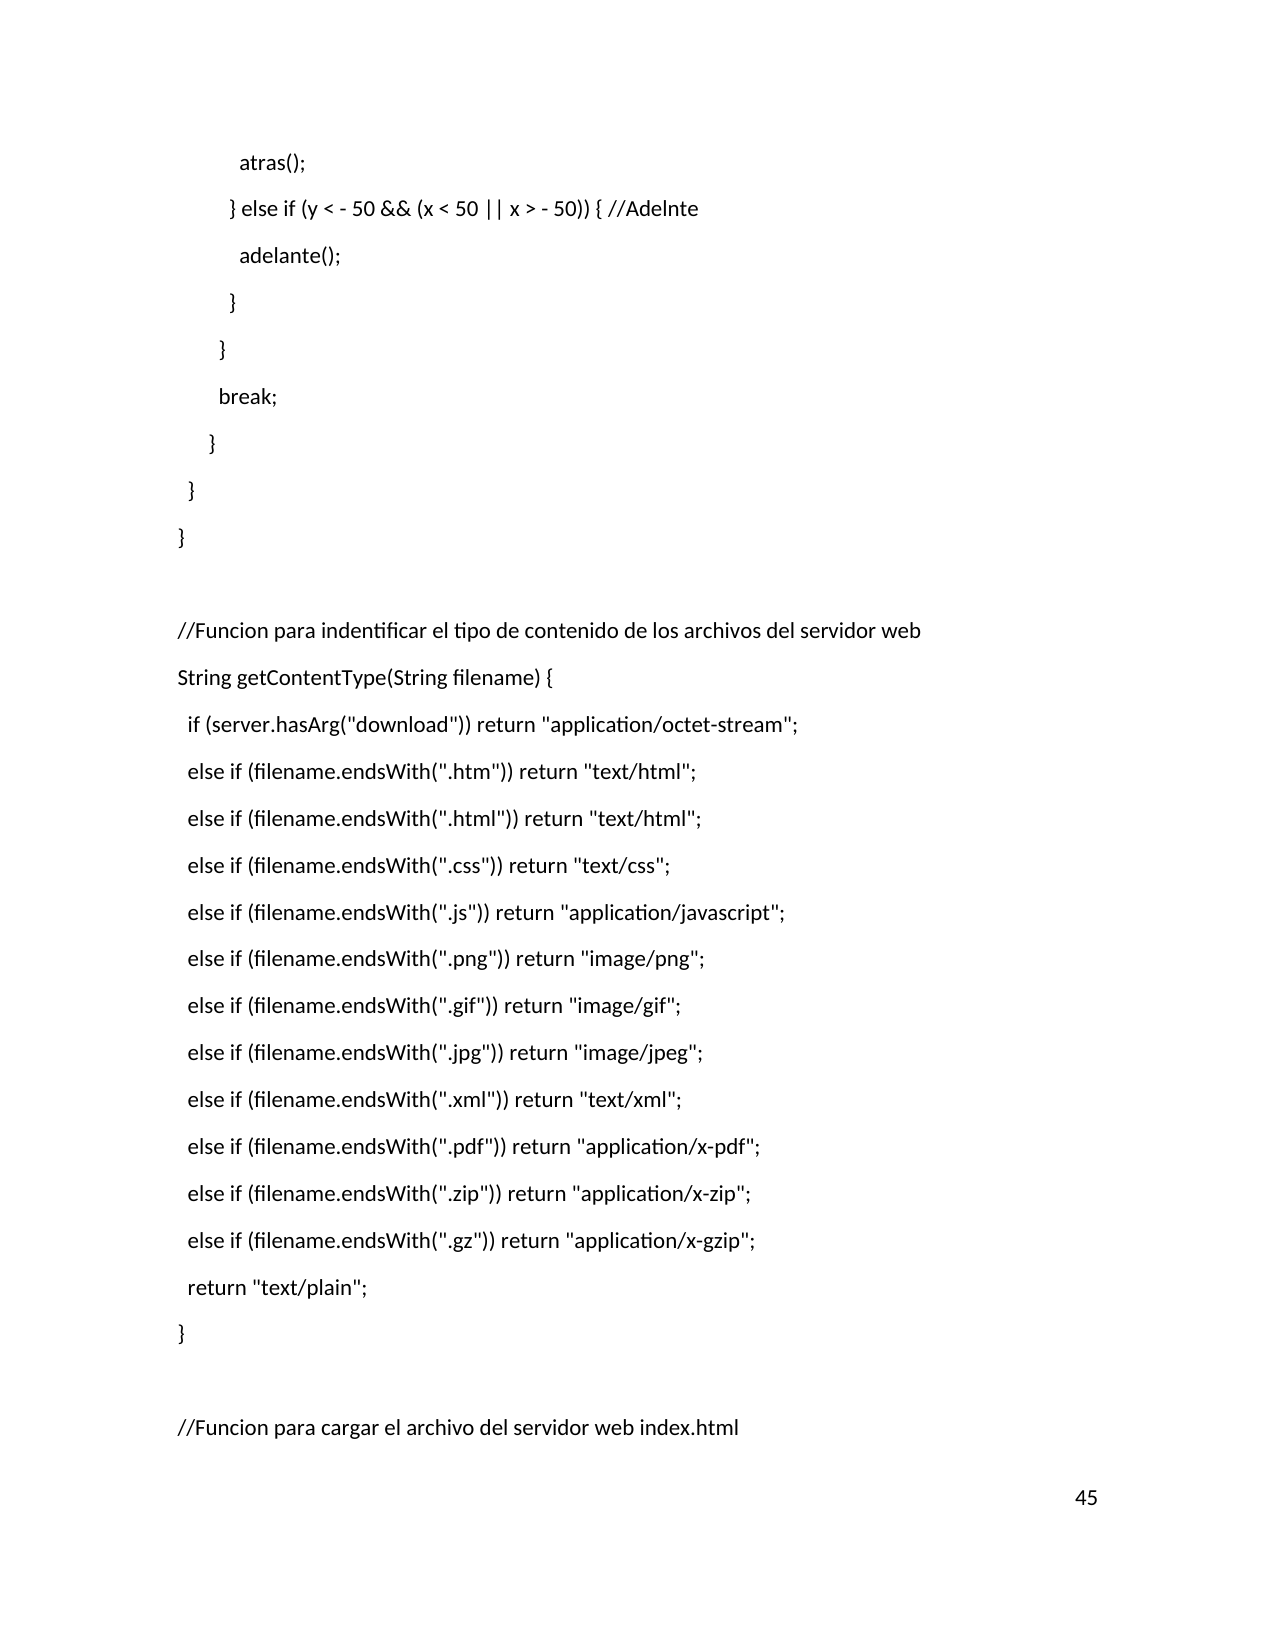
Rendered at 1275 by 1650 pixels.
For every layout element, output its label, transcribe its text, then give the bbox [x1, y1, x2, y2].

text else if (filename.endsWith(".zip")) return "application/x-zip"; [177, 1179, 1098, 1207]
text atras(); [177, 148, 1098, 176]
text else if (filename.endsWith(".jpg")) return "image/jpeg"; [177, 1038, 1098, 1066]
text } [177, 1319, 1098, 1347]
text else if (filename.endsWith(".html")) return "text/html"; [177, 804, 1098, 832]
text } [177, 429, 1098, 457]
text else if (filename.endsWith(".css")) return "text/css"; [177, 851, 1098, 879]
text adelante(); [177, 241, 1098, 269]
text break; [177, 382, 1098, 410]
text //Funcion para cargar el archivo del servidor web index.html [177, 1413, 1098, 1441]
text } [177, 288, 1098, 316]
text else if (filename.endsWith(".xml")) return "text/xml"; [177, 1085, 1098, 1113]
text else if (filename.endsWith(".gz")) return "application/x-gzip"; [177, 1226, 1098, 1254]
text } else if (y < - 50 && (x < 50 || x > - 50)) { //Adelnte [177, 194, 1098, 222]
text } [177, 476, 1098, 504]
text else if (filename.endsWith(".htm")) return "text/html"; [177, 757, 1098, 785]
text String getContentType(String filename) { [177, 663, 1098, 691]
text else if (filename.endsWith(".pdf")) return "application/x-pdf"; [177, 1132, 1098, 1160]
text //Funcion para indentificar el tipo de contenido de los archivos del servidor web [177, 616, 1098, 644]
text } [177, 335, 1098, 363]
text return "text/plain"; [177, 1273, 1098, 1301]
text else if (filename.endsWith(".gif")) return "image/gif"; [177, 991, 1098, 1019]
text else if (filename.endsWith(".png")) return "image/png"; [177, 944, 1098, 972]
text if (server.hasArg("download")) return "application/octet-stream"; [177, 710, 1098, 738]
text } [177, 523, 1098, 551]
text else if (filename.endsWith(".js")) return "application/javascript"; [177, 898, 1098, 926]
